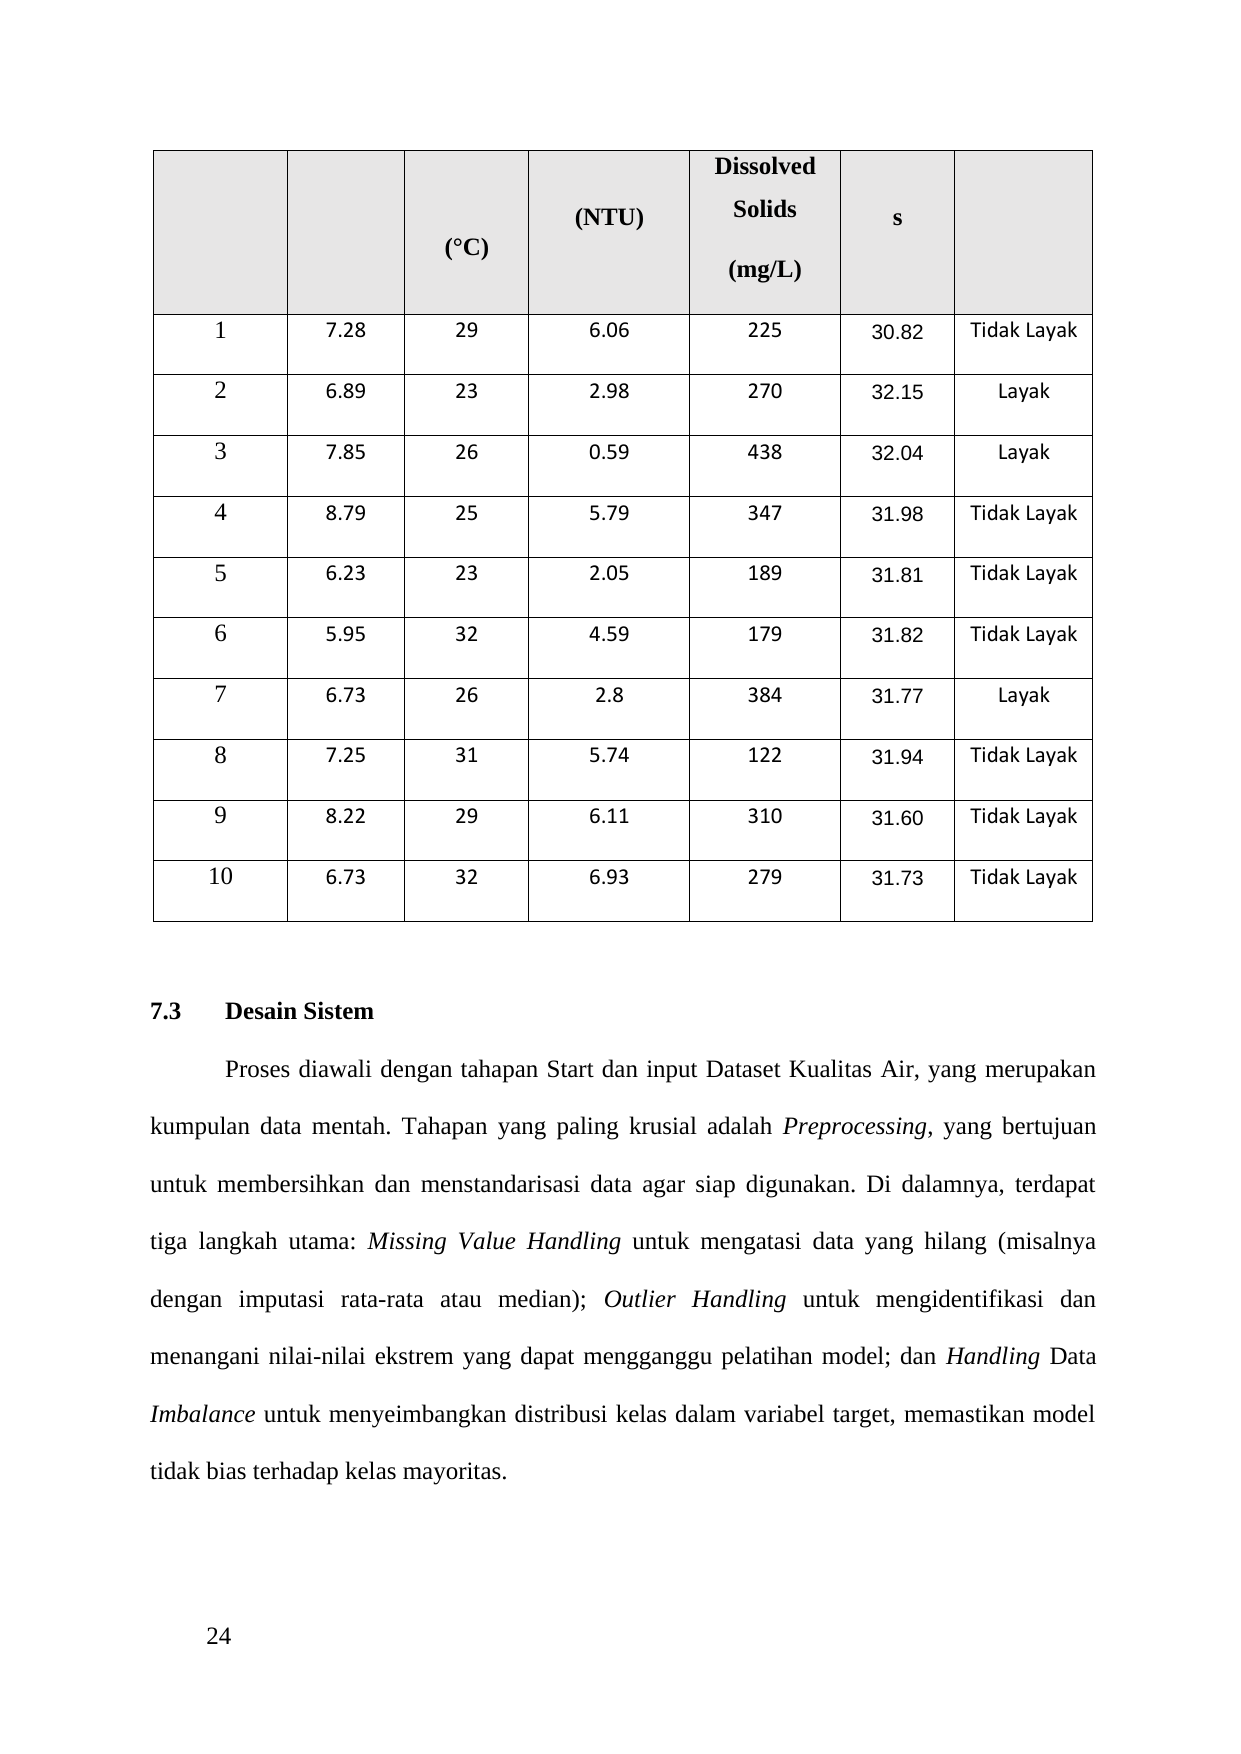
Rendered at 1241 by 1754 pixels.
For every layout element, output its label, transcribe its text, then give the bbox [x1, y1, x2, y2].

table_cell 10 [154, 861, 287, 921]
table_cell Layak [955, 375, 1092, 435]
table_cell 9 [154, 801, 287, 860]
table_cell 29 [405, 315, 528, 374]
table_cell 279 [690, 861, 840, 921]
table_cell 2.98 [529, 375, 689, 435]
table_cell 6.06 [529, 315, 689, 374]
table_cell 31.73 [841, 861, 954, 921]
table_cell Tidak Layak [955, 497, 1092, 557]
table_cell 310 [690, 801, 840, 860]
table_cell 32 [405, 861, 528, 921]
table_cell 32.15 [841, 375, 954, 435]
table_cell 6.11 [529, 801, 689, 860]
table_cell 2 [154, 375, 287, 435]
table_cell 4 [154, 497, 287, 557]
table_cell Tidak Layak [955, 801, 1092, 860]
table_cell 32 [405, 618, 528, 678]
table_header Salinitas [841, 151, 954, 314]
table_cell 7.25 [288, 740, 404, 799]
table_cell 29 [405, 801, 528, 860]
table_cell Tidak Layak [955, 558, 1092, 617]
table_cell 6 [154, 618, 287, 678]
table_cell 5.79 [529, 497, 689, 557]
table_cell 30.82 [841, 315, 954, 374]
table_cell 5.74 [529, 740, 689, 799]
table_header Kelayakan [955, 151, 1092, 314]
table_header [690, 151, 840, 314]
table_cell 179 [690, 618, 840, 678]
table_cell 31 [405, 740, 528, 799]
table_cell 23 [405, 558, 528, 617]
table_cell 7 [154, 679, 287, 739]
table_cell 270 [690, 375, 840, 435]
table_cell 7.28 [288, 315, 404, 374]
table_cell 26 [405, 679, 528, 739]
table_cell 6.93 [529, 861, 689, 921]
table_header Kekeruhan (NTU) [529, 151, 689, 314]
table_cell 7.85 [288, 436, 404, 496]
table_cell 225 [690, 315, 840, 374]
table_cell 3 [154, 436, 287, 496]
table_cell Layak [955, 679, 1092, 739]
table_cell 347 [690, 497, 840, 557]
table_cell 384 [690, 679, 840, 739]
table_cell 438 [690, 436, 840, 496]
table_cell Tidak Layak [955, 740, 1092, 799]
table_cell 8.79 [288, 497, 404, 557]
table_header Suhu (°C) [405, 151, 528, 314]
table_cell 5.95 [288, 618, 404, 678]
table_cell 6.89 [288, 375, 404, 435]
table_cell 32.04 [841, 436, 954, 496]
table_cell Tidak Layak [955, 861, 1092, 921]
table_cell 6.23 [288, 558, 404, 617]
table_cell 31.81 [841, 558, 954, 617]
table_cell 0.59 [529, 436, 689, 496]
table_cell 189 [690, 558, 840, 617]
table_cell 8 [154, 740, 287, 799]
table_cell 31.98 [841, 497, 954, 557]
table_cell 31.82 [841, 618, 954, 678]
table_cell 122 [690, 740, 840, 799]
table_cell 31.94 [841, 740, 954, 799]
table_header Indeks [154, 151, 287, 314]
table_cell 2.05 [529, 558, 689, 617]
table_cell 1 [154, 315, 287, 374]
table_cell Tidak Layak [955, 618, 1092, 678]
text Proses diawali dengan tahapan Start dan input Dataset Kualitas Air, yang merupakan kumpulan data mentah. Tahapan yang paling krusial adalah Preprocessing, yang bertujuan untuk membersihkan dan menstandarisasi data agar siap digunakan. Di dalamnya, terdapat tiga langkah utama: Missing Value Handling untuk mengatasi data yang hilang (misalnya dengan imputasi rata-rata atau median); Outlier Handling untuk mengidentifikasi dan menangani nilai-nilai ekstrem yang dapat mengganggu pelatihan model; dan Handling Data Imbalance untuk menyeimbangkan distribusi kelas dalam variabel target, memastikan model tidak bias terhadap kelas mayoritas. [150, 1054, 1096, 1485]
table_cell 4.59 [529, 618, 689, 678]
table_cell 25 [405, 497, 528, 557]
subtitle Desain Sistem [150, 996, 1096, 1025]
table_cell 6.73 [288, 679, 404, 739]
table_cell 8.22 [288, 801, 404, 860]
table_cell 26 [405, 436, 528, 496]
table_cell 6.73 [288, 861, 404, 921]
table_cell Layak [955, 436, 1092, 496]
table_cell 5 [154, 558, 287, 617]
table_cell Tidak Layak [955, 315, 1092, 374]
table_cell 31.77 [841, 679, 954, 739]
table_cell 2.8 [529, 679, 689, 739]
table_cell 23 [405, 375, 528, 435]
table_header pH [288, 151, 404, 314]
table_cell 31.60 [841, 801, 954, 860]
